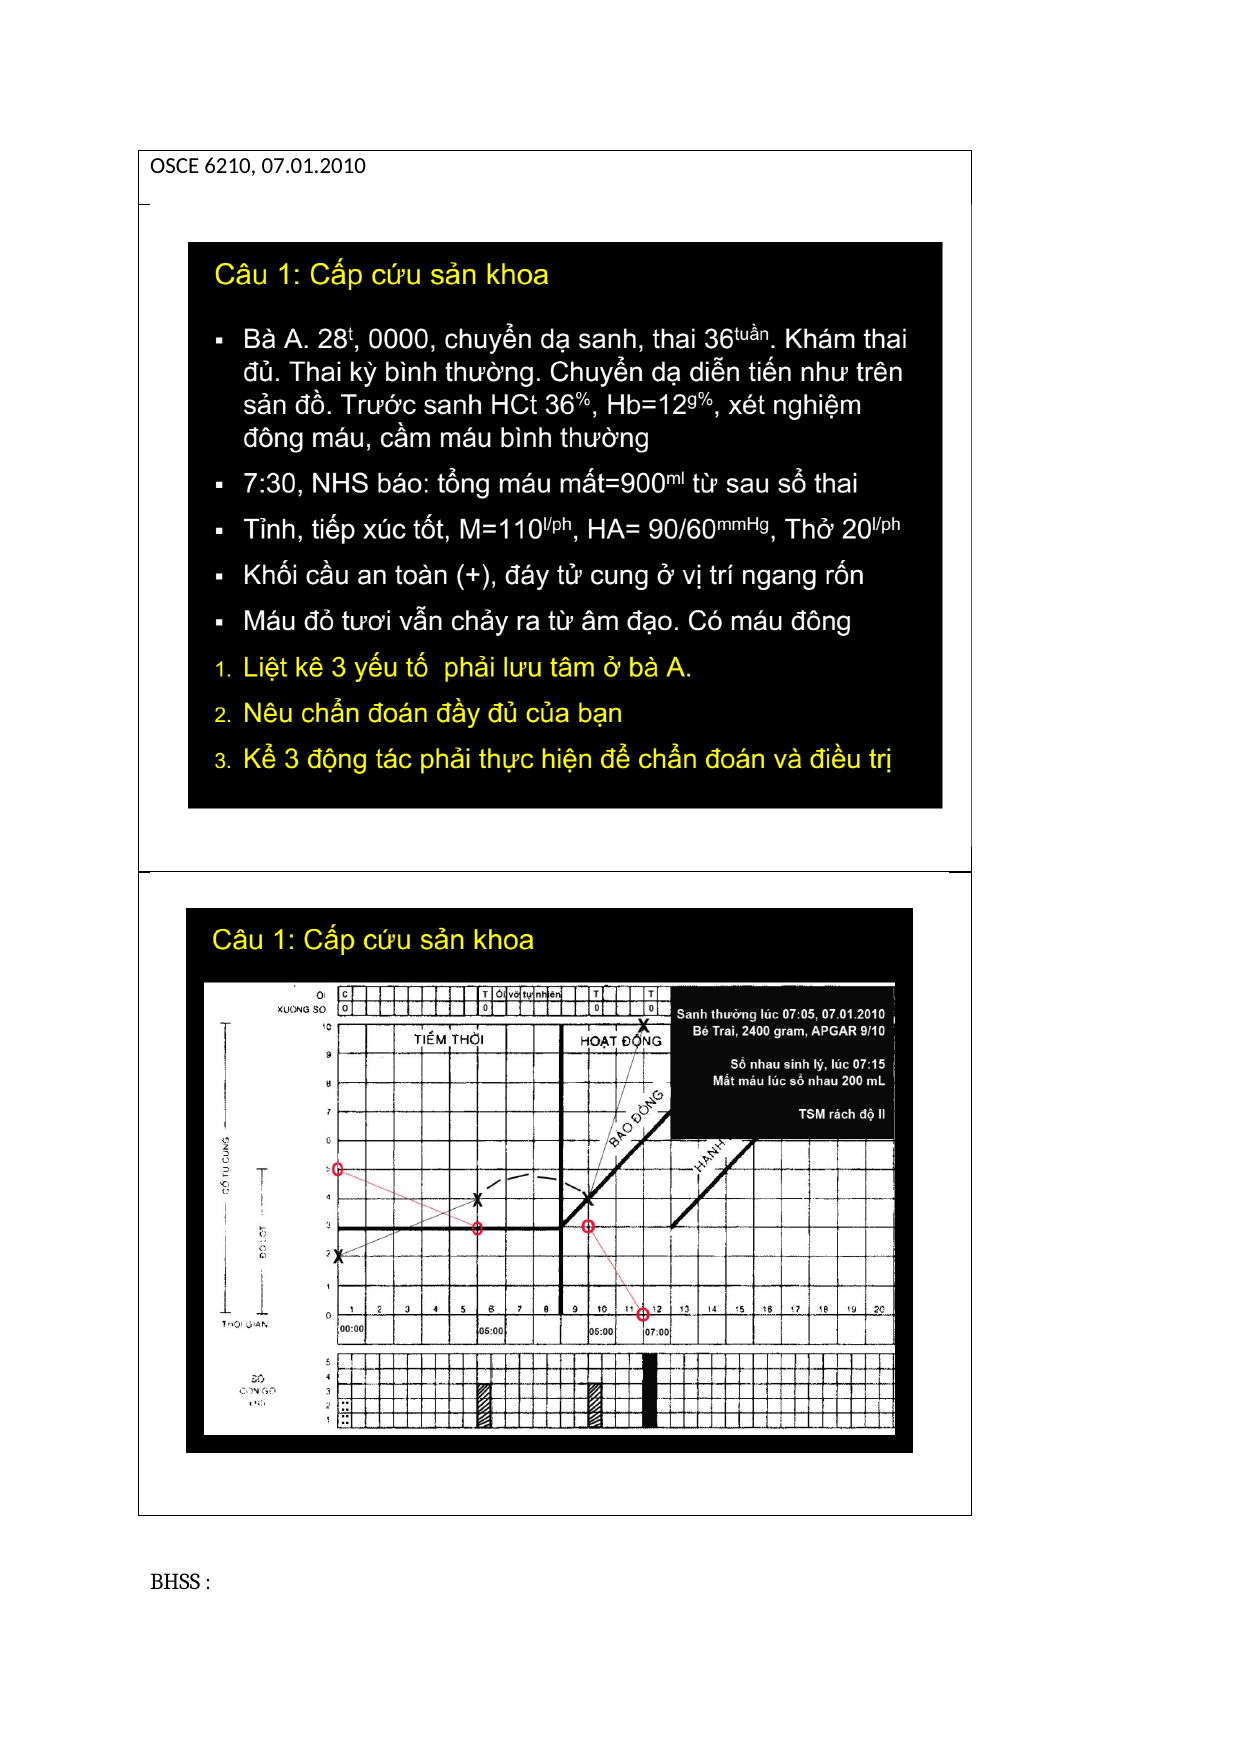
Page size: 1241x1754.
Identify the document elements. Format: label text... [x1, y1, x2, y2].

table_cell [139, 205, 971, 871]
text BHSS : [150, 1569, 1090, 1595]
picture [150, 872, 950, 1490]
table_header OSCE 6210, 07.01.2010 [139, 151, 971, 204]
picture [150, 204, 972, 847]
table_cell [139, 873, 971, 1515]
